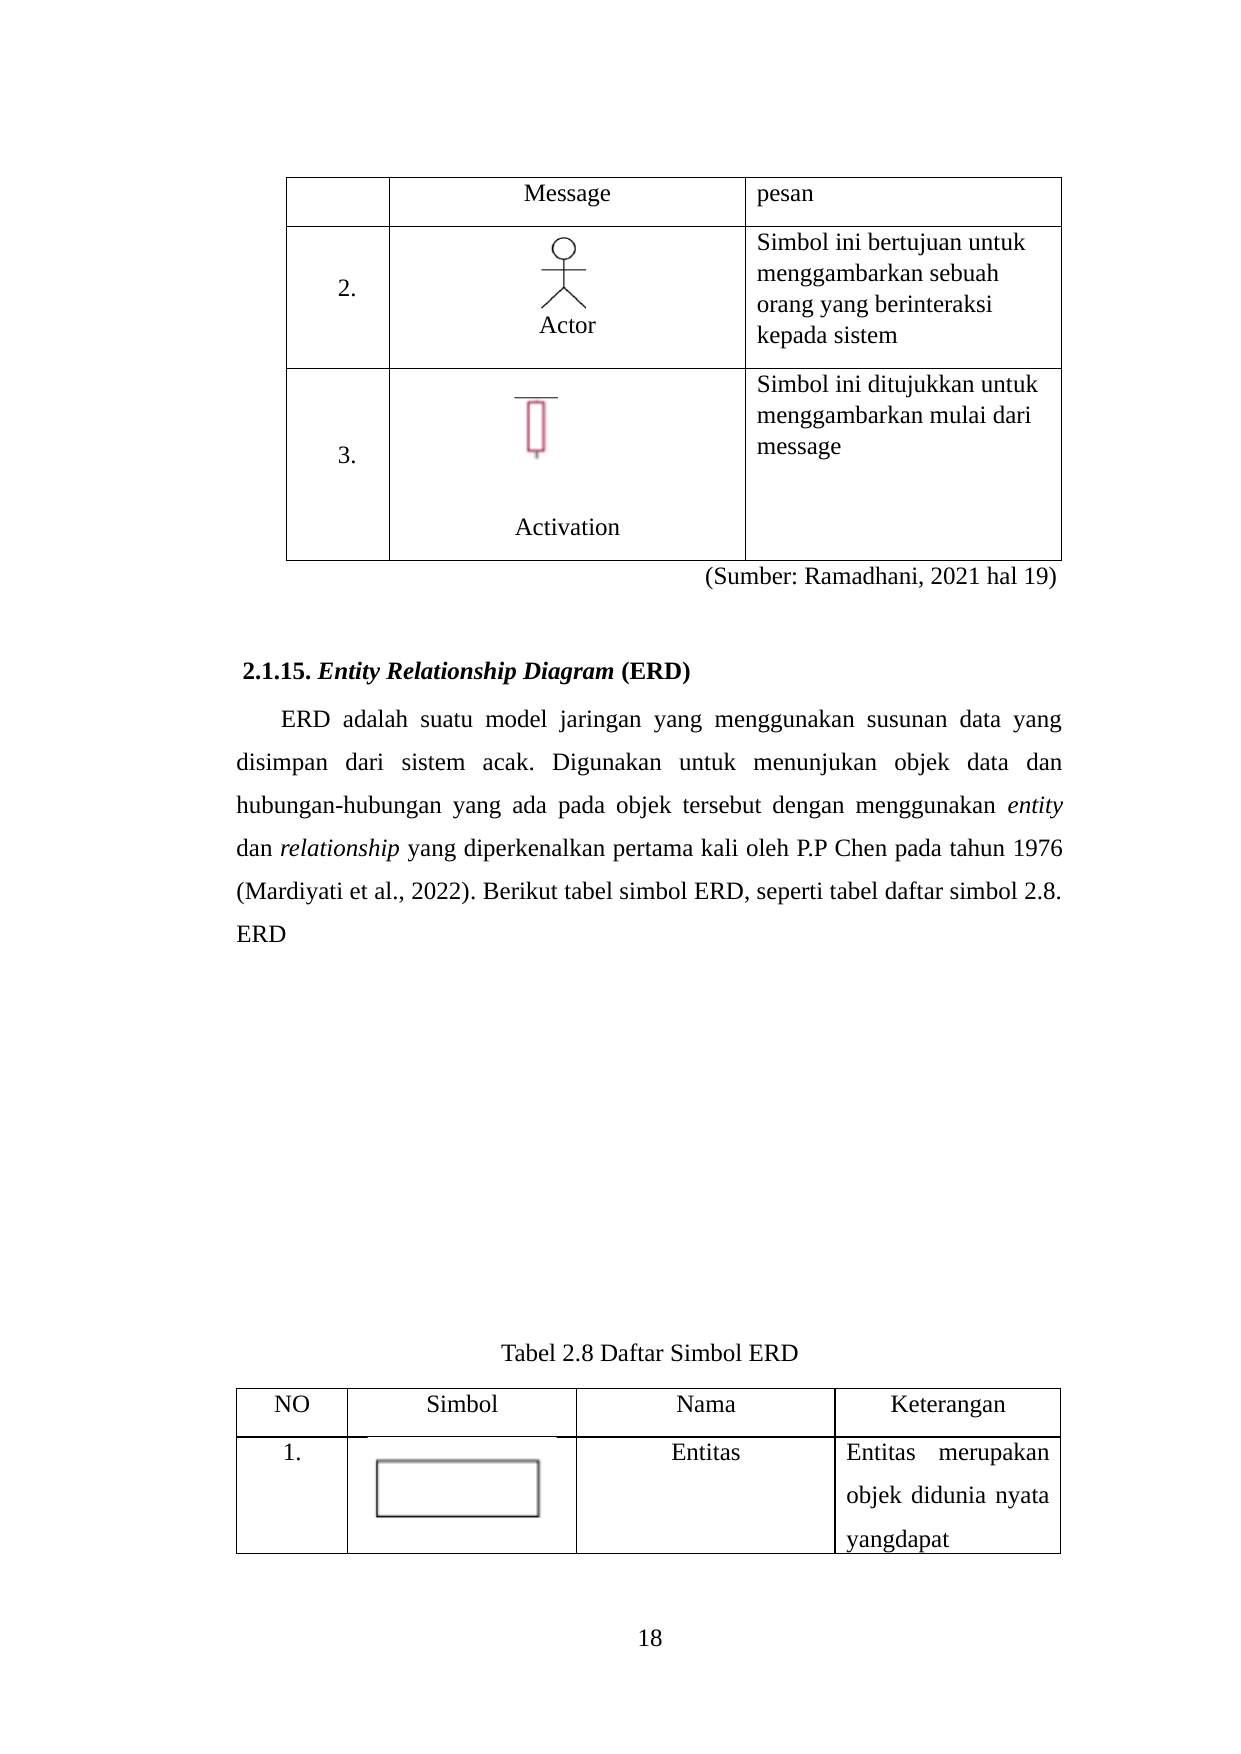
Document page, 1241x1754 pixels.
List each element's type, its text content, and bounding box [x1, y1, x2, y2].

text (Sumber: Ramadhani, 2021 hal 19) [236, 561, 1063, 589]
table_cell [287, 227, 389, 368]
table_cell Simbol ini ditujukkan untuk menggambarkan mulai dari message [746, 369, 1061, 560]
table_cell [348, 1438, 576, 1552]
table_cell 1. [237, 1438, 347, 1552]
table_header NO [237, 1389, 347, 1436]
table_cell [287, 178, 389, 226]
table_cell Message [390, 178, 745, 226]
text Tabel 2.8 Daftar Simbol ERD [236, 1338, 1063, 1367]
table_cell Activation [390, 369, 745, 560]
table_cell [287, 369, 389, 560]
text ERD adalah suatu model jaringan yang menggunakan susunan data yang disimpan dari sistem acak. Digunakan untuk menunjukan objek data dan hubungan-hubungan yang ada pada objek tersebut dengan menggunakan entity dan relationship yang diperkenalkan pertama kali oleh P.P Chen pada tahun 1976 (Mardiyati et al., 2022). Berikut tabel simbol ERD, seperti tabel daftar simbol 2.8. ERD [236, 704, 1063, 948]
picture [540, 236, 587, 309]
table_cell Entitas [577, 1438, 834, 1552]
table_header Nama [577, 1389, 834, 1436]
picture [367, 1437, 557, 1532]
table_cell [836, 1438, 1060, 1552]
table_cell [746, 178, 1061, 226]
table_header Keterangan [836, 1389, 1060, 1436]
table_header Simbol [348, 1389, 576, 1436]
table_cell Actor [390, 227, 745, 368]
subtitle 2.1.15. Entity Relationship Diagram (ERD) [236, 656, 1063, 685]
table_cell Simbol ini bertujuan untuk menggambarkan sebuah orang yang berinteraksi kepada sistem [746, 227, 1061, 368]
